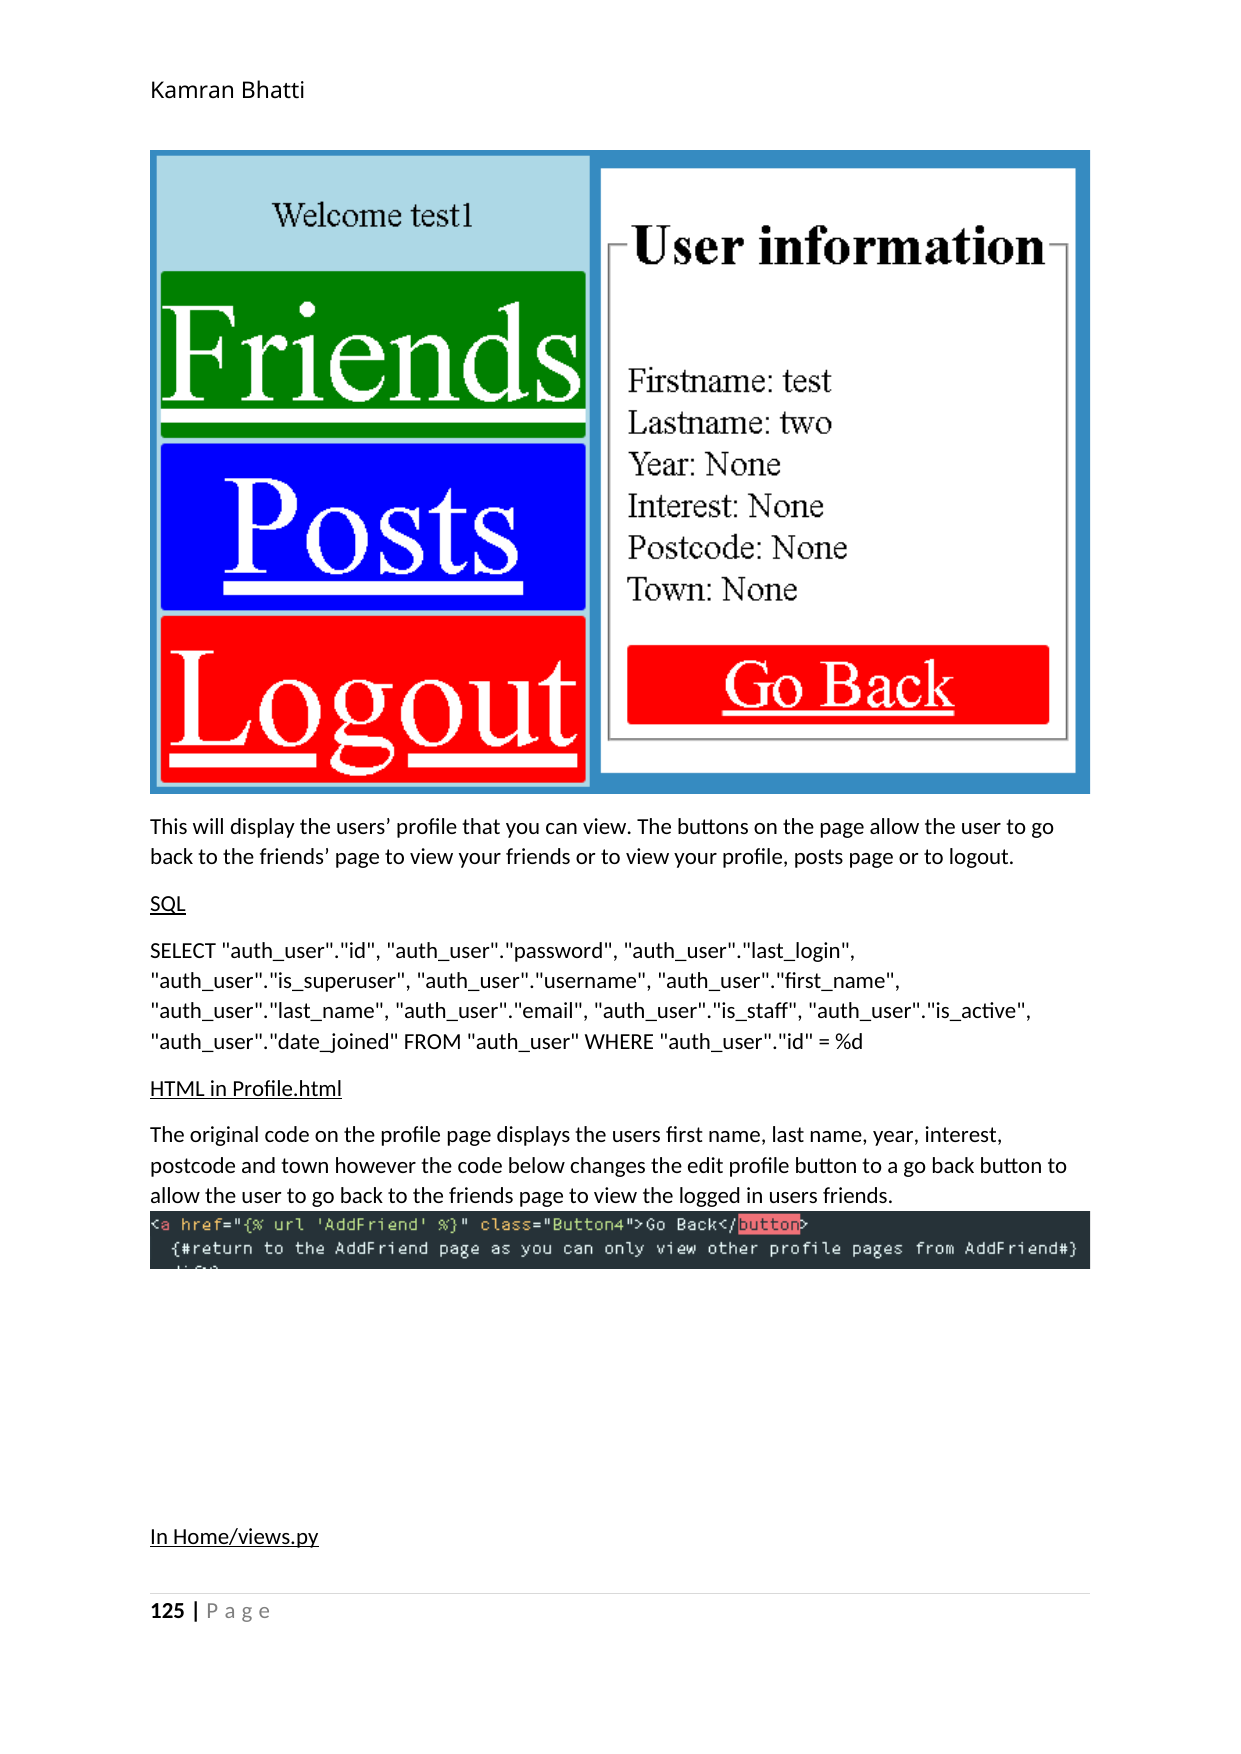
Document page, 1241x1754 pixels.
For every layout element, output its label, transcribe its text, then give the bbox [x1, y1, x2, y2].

text In Home/views.py [150, 1522, 1090, 1550]
text SQL [150, 889, 1090, 917]
text HTML in Profile.html [150, 1074, 1090, 1102]
picture [150, 150, 1091, 794]
text SELECT "auth_user"."id", "auth_user"."password", "auth_user"."last_login", "auth_user"."is_superuser", "auth_user"."username", "auth_user"."first_name", "auth_user"."last_name", "auth_user"."email", "auth_user"."is_staff", "auth_user"."is_active", "auth_user"."date_joined" FROM "auth_user" WHERE "auth_user"."id" = %d [150, 936, 1090, 1055]
picture [150, 1211, 1091, 1269]
text This will display the users’ profile that you can view. The buttons on the page allow the user to go back to the friends’ page to view your friends or to view your profile, posts page or to logout. [150, 812, 1090, 870]
text The original code on the profile page displays the users first name, last name, year, interest, postcode and town however the code below changes the edit profile button to a go back button to allow the user to go back to the friends page to view the logged in users friends. [150, 1121, 1090, 1211]
